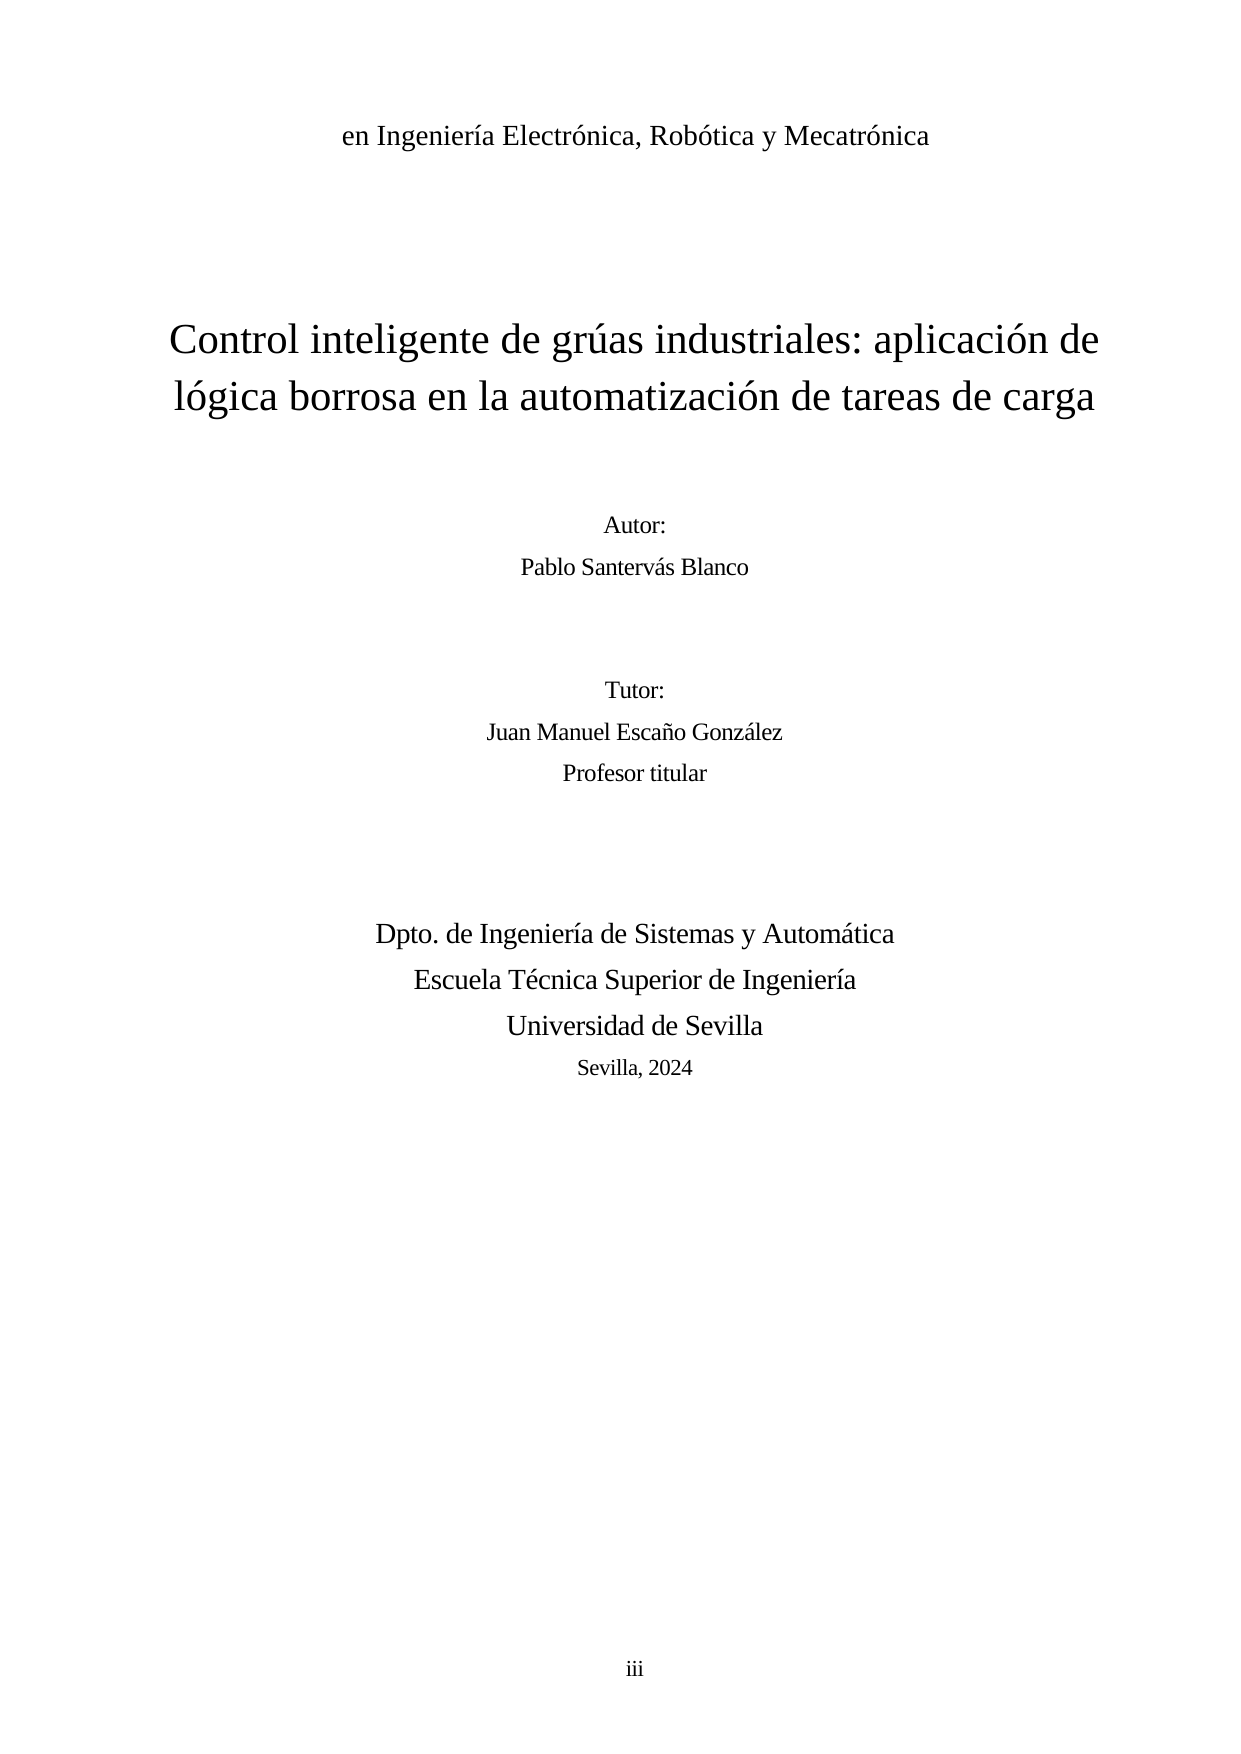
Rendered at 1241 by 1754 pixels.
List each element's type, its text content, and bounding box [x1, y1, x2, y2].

text Escuela Técnica Superior de Ingeniería [148, 962, 1122, 995]
text Juan Manuel Escaño González [148, 717, 1122, 746]
text Dpto. de Ingeniería de Sistemas y Automática [148, 916, 1122, 949]
text Pablo Santervás Blanco [148, 552, 1122, 581]
text Tutor: [148, 676, 1122, 704]
text en Ingeniería Electrónica, Robótica y Mecatrónica [148, 118, 1124, 152]
text Universidad de Sevilla [148, 1008, 1122, 1041]
text Autor: [148, 511, 1122, 539]
text Profesor titular [148, 758, 1122, 787]
text Sevilla, 2024 [148, 1054, 1122, 1080]
